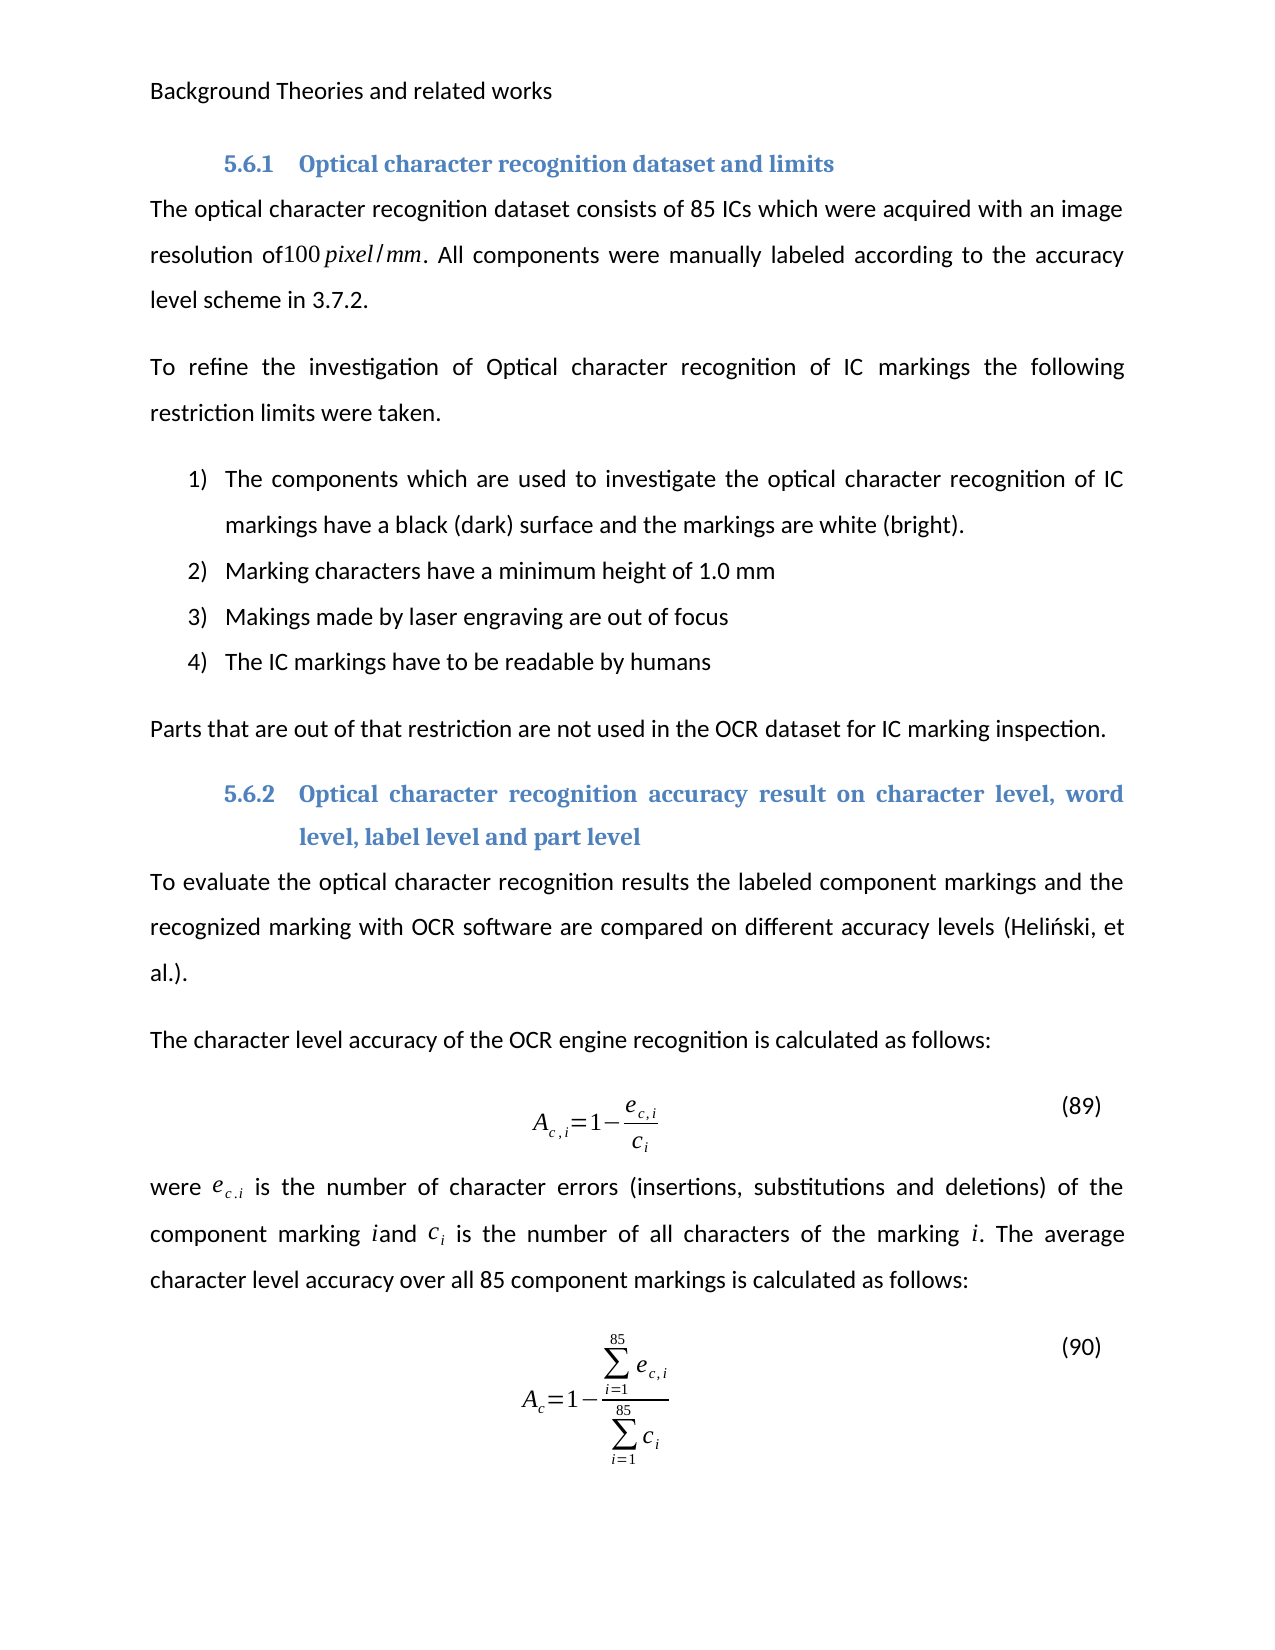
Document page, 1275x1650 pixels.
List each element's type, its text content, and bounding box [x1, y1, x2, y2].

text The optical character recognition dataset consists of 85 ICs which were acquired with an image resolution of. All components were manually labeled according to the accuracy level scheme in 3.7.2. [150, 193, 1125, 315]
text To evaluate the optical character recognition results the labeled component markings and the recognized marking with OCR software are compared on different accuracy levels . [150, 866, 1125, 988]
table_header [139, 1331, 1050, 1483]
text The character level accuracy of the OCR engine recognition is calculated as follows: [150, 1024, 1125, 1054]
subtitle Optical character recognition accuracy result on character level, word level, label level and part level [224, 779, 1125, 851]
list The components which are used to investigate the optical character recognition of IC markings have a black (dark) surface and the markings are white (bright). [187, 463, 1125, 540]
list Marking characters have a minimum height of 1.0 mm [187, 555, 1125, 585]
text To refine the investigation of Optical character recognition of IC markings the following restriction limits were taken. [150, 351, 1125, 427]
text were is the number of character errors (insertions, substitutions and deletions) of the component marking and is the number of all characters of the marking . The average character level accuracy over all 85 component markings is calculated as follows: [150, 1171, 1125, 1294]
list The IC markings have to be readable by humans [187, 646, 1125, 677]
list Makings made by laser engraving are out of focus [187, 601, 1125, 631]
subtitle Optical character recognition dataset and limits [224, 150, 1125, 179]
text Parts that are out of that restriction are not used in the OCR dataset for IC marking inspection. [150, 713, 1125, 743]
table_header [139, 1090, 1050, 1171]
